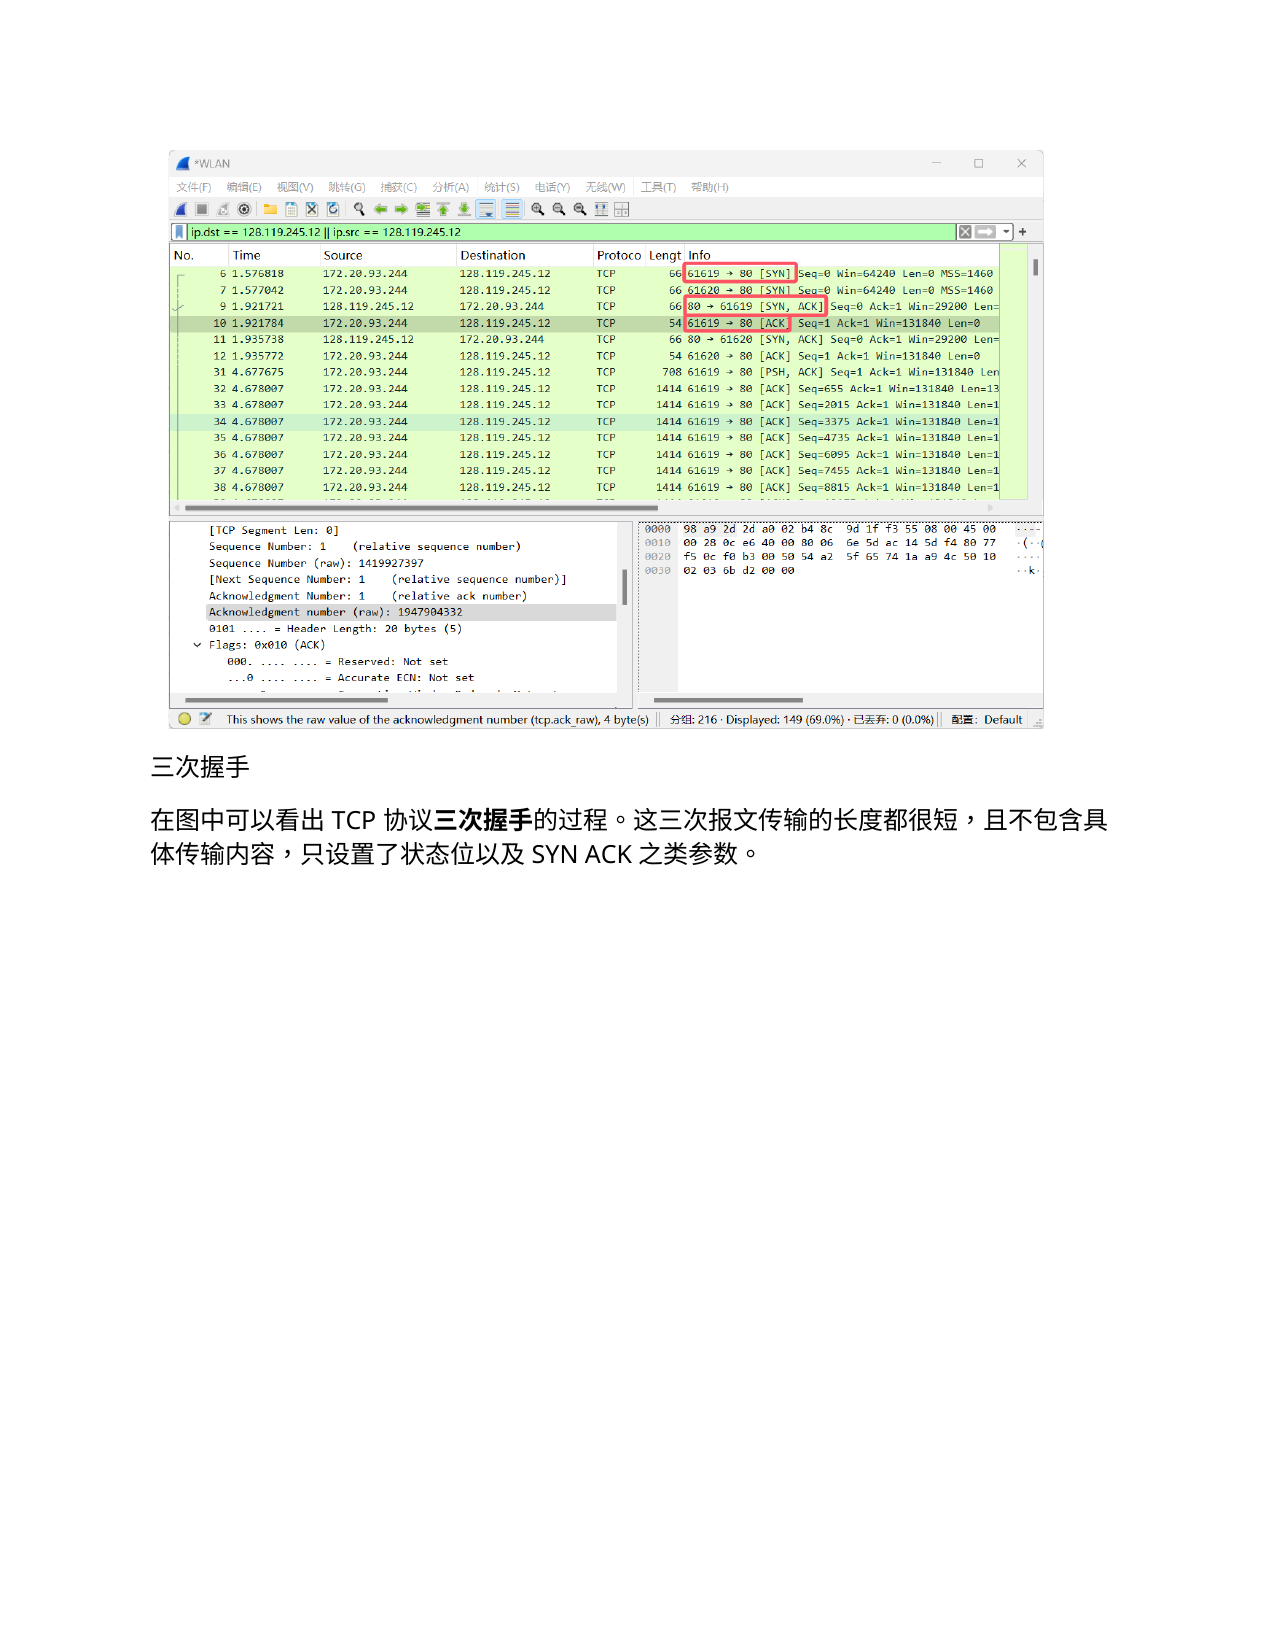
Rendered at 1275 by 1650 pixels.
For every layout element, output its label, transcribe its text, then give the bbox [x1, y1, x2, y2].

text 三次握手 [150, 749, 1125, 784]
picture [168, 150, 1044, 729]
text 在图中可以看出 TCP 协议三次握手的过程。这三次报文传输的长度都很短，且不包含具体传输内容，只设置了状态位以及 SYN ACK 之类参数。 [150, 802, 1125, 871]
